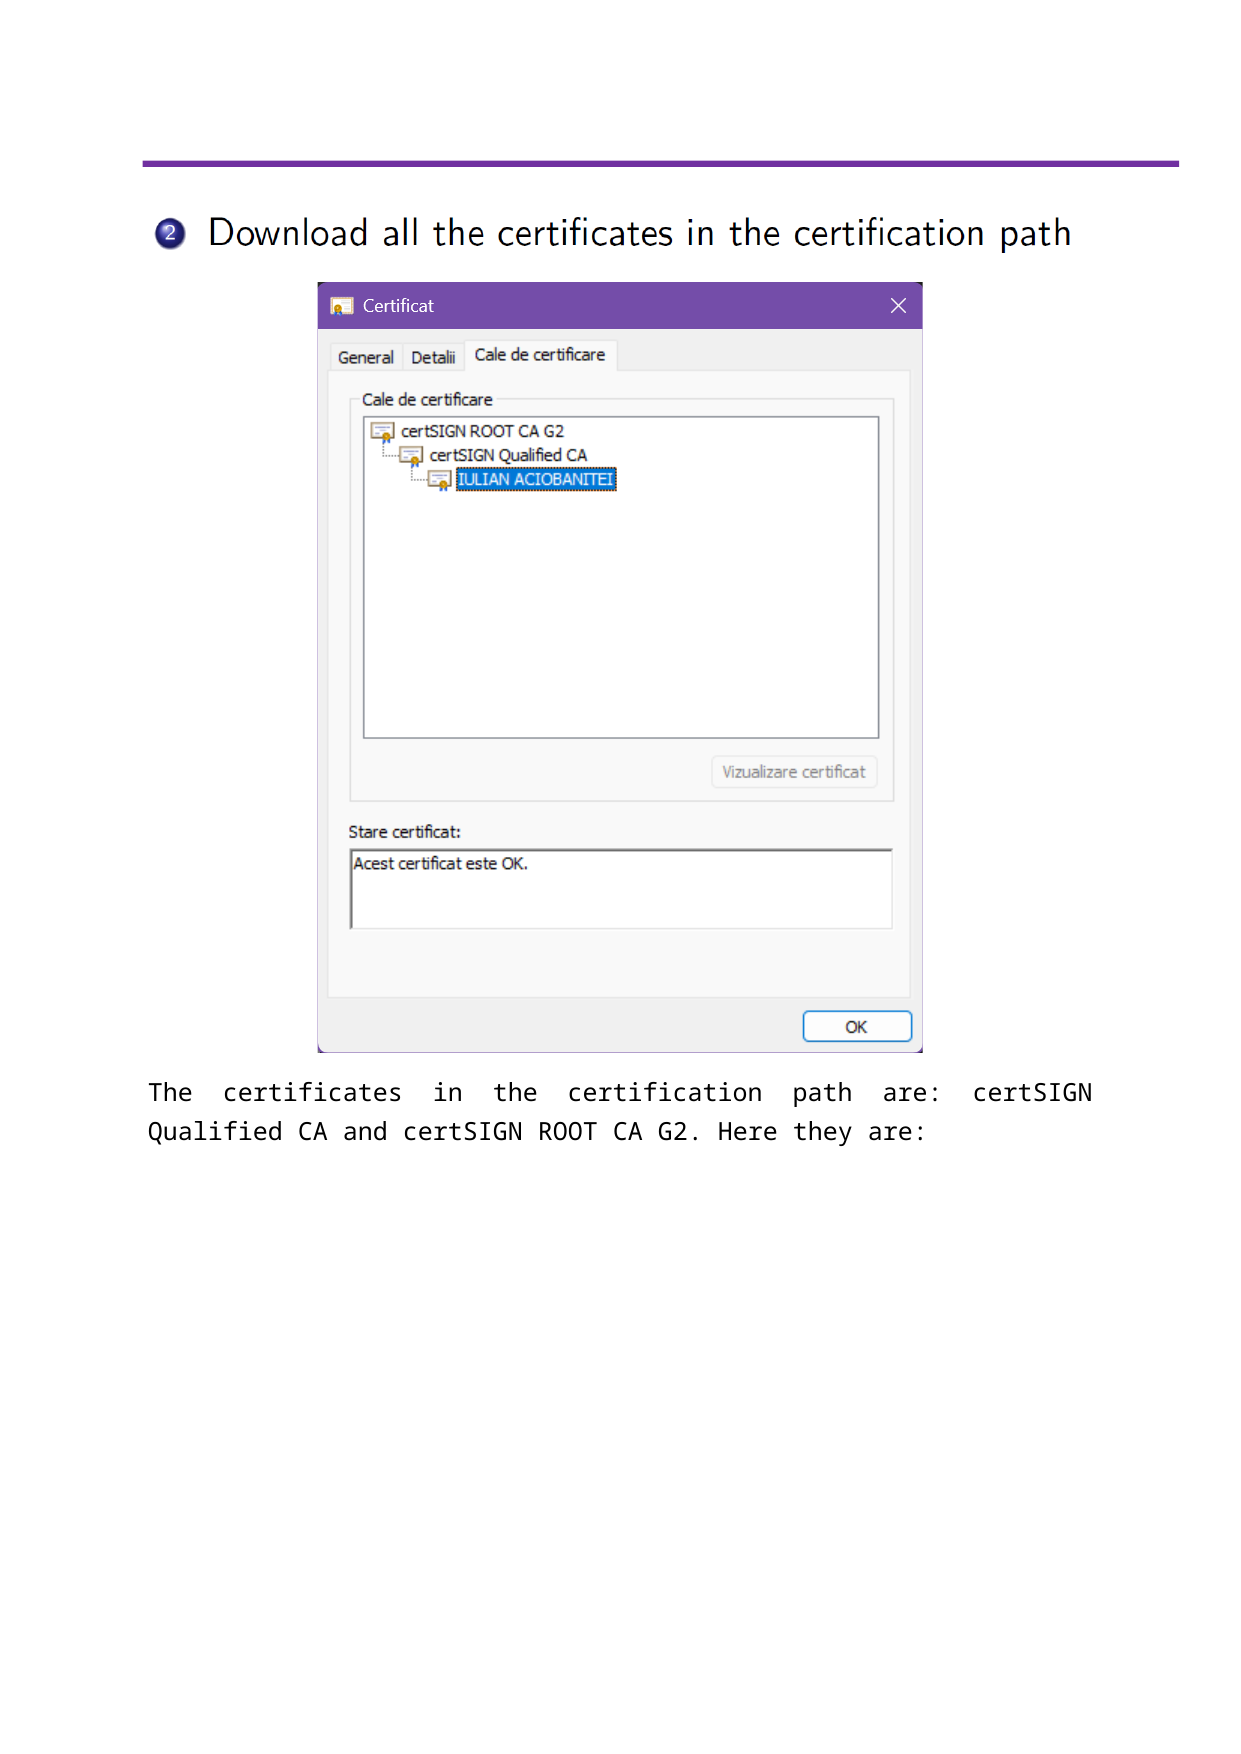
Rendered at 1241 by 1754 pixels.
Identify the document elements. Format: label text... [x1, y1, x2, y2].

picture [317, 282, 923, 1053]
picture [147, 203, 1093, 262]
text The certificates in the certification path are: certSIGN Qualified CA and certSIGN ROOT CA G2. Here they are: [148, 1074, 1093, 1148]
